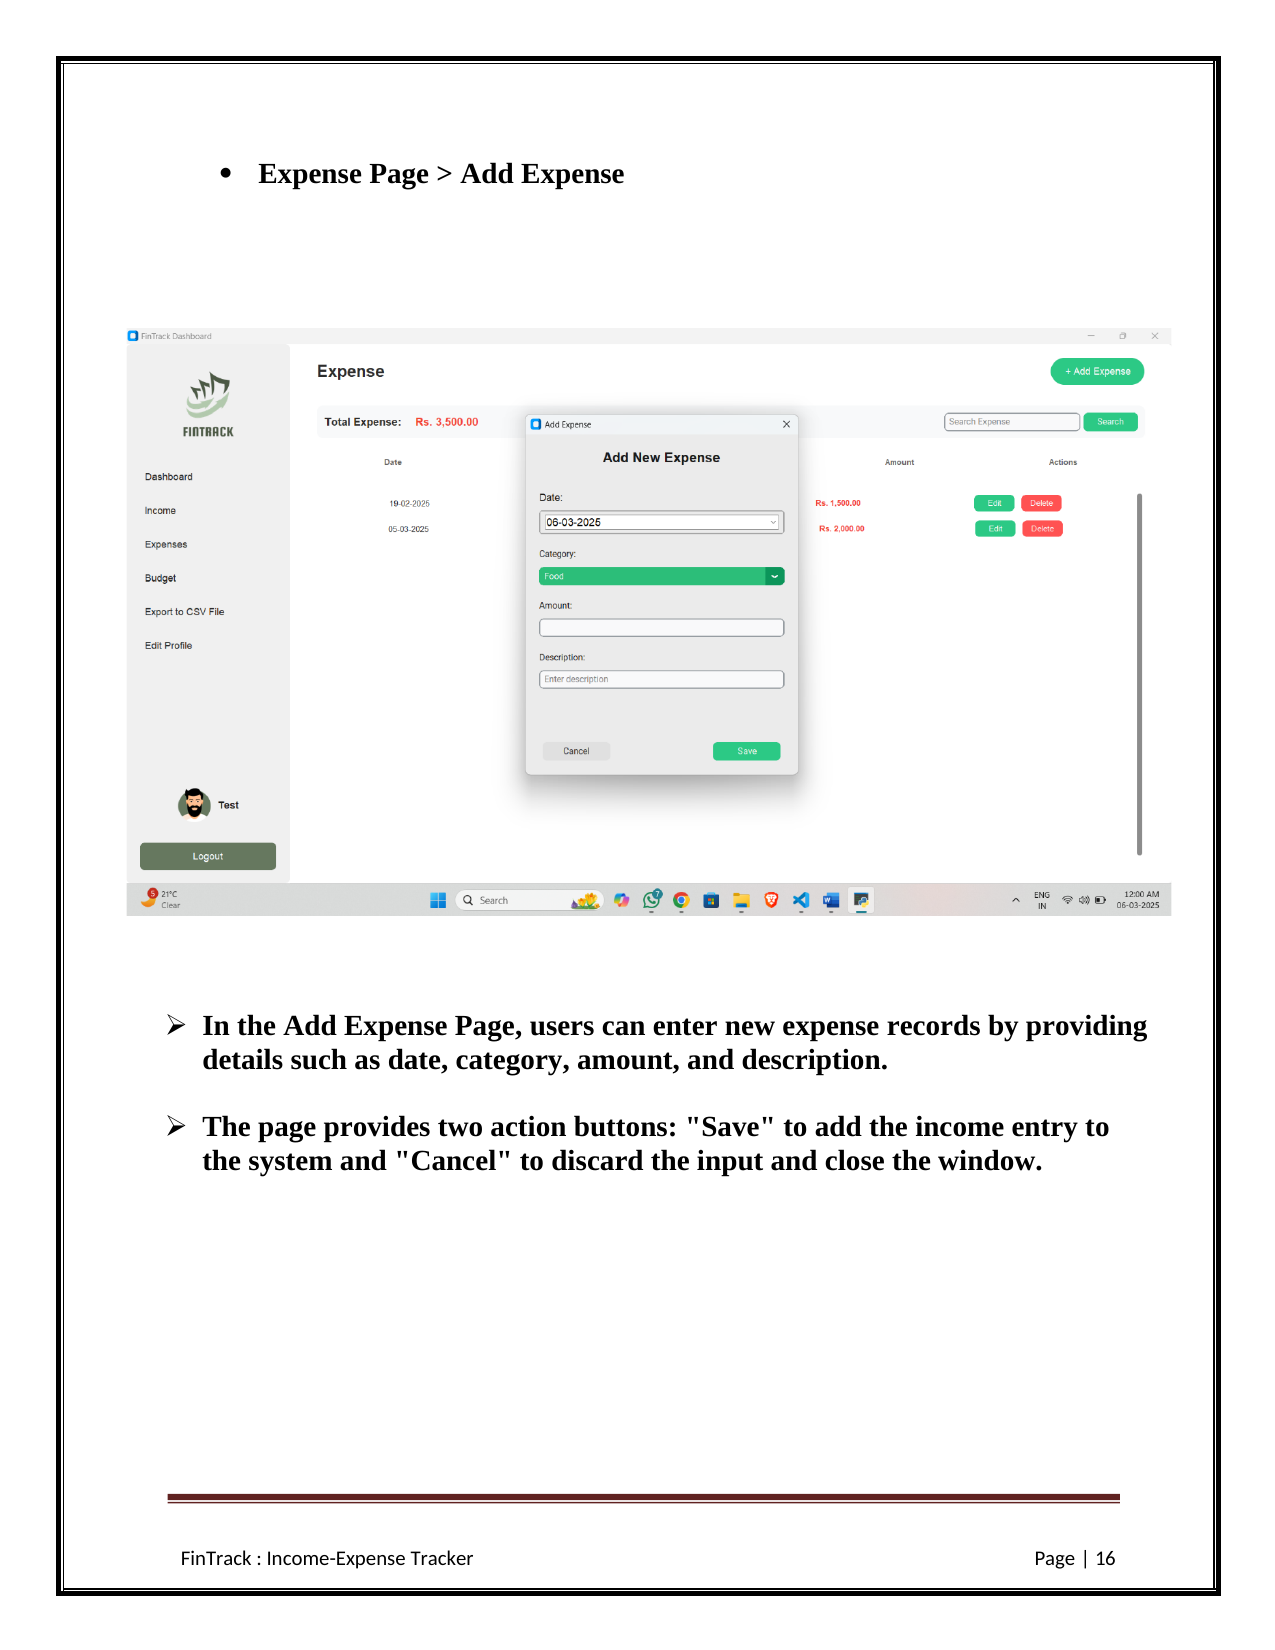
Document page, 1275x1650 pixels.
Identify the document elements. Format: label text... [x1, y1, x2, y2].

list Expense Page > Add Expense [221, 156, 1200, 190]
list In the Add Expense Page, users can enter new expense records by providing details such as date, category, amount, and description. [164, 1008, 1161, 1076]
list The page provides two action buttons: "Save" to add the income entry to the system and "Cancel" to discard the input and close the window. [164, 1109, 1138, 1176]
picture [126, 328, 1172, 916]
